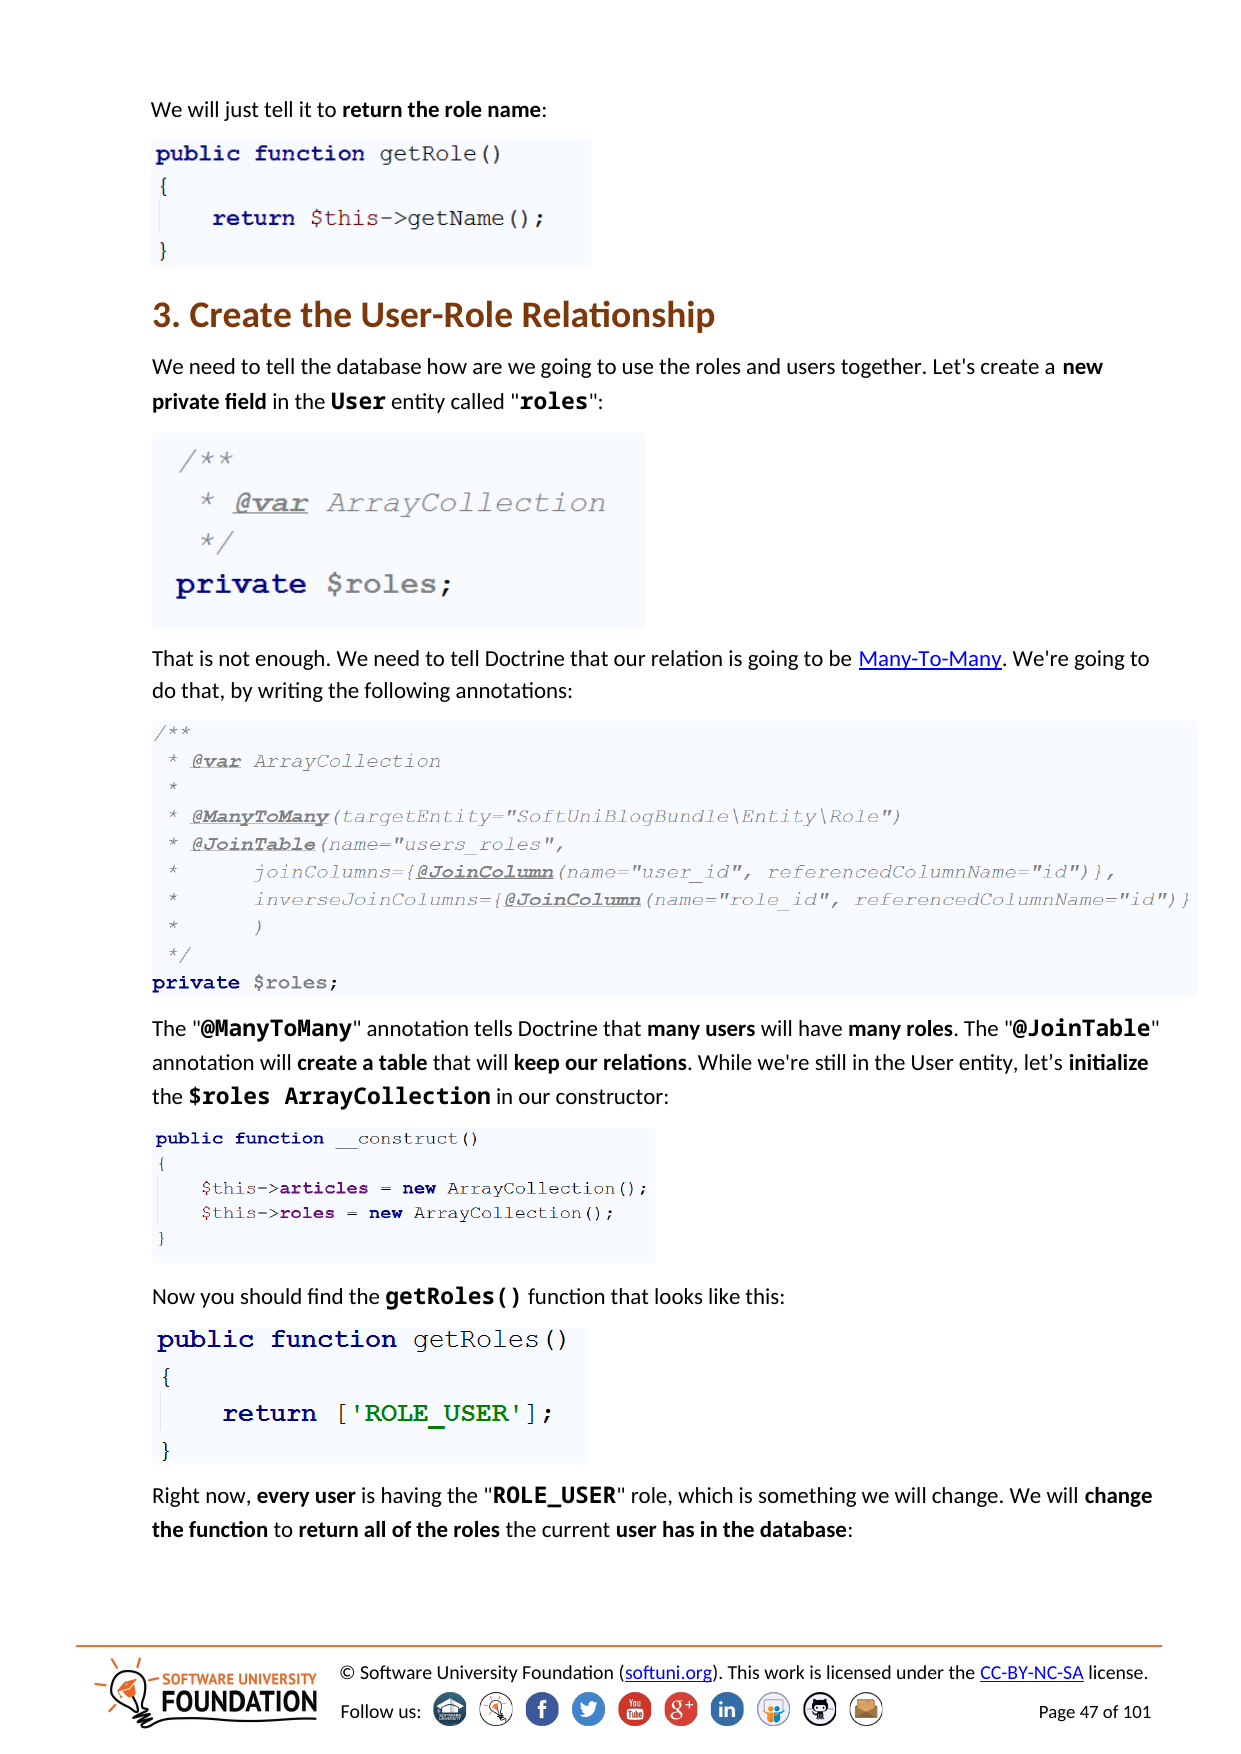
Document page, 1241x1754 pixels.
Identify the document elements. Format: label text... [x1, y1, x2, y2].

picture [479, 1692, 513, 1726]
text Now you should find the getRoles() function that looks like this: [152, 1280, 1163, 1311]
picture [849, 1692, 883, 1726]
picture [525, 1692, 559, 1726]
picture [803, 1692, 837, 1726]
picture [151, 433, 645, 628]
picture [151, 721, 1198, 996]
text We need to tell the database how are we going to use the roles and users together. Let's create a new private field in the User entity called "roles": [152, 352, 1163, 416]
picture [151, 1328, 588, 1463]
picture [664, 1692, 698, 1726]
text We will just tell it to return the role name: [151, 95, 1163, 123]
text The "@ManyToMany" annotation tells Doctrine that many users will have many roles. The "@JoinTable" annotation will create a table that will keep our relations. While we're still in the User entity, let’s initialize the $roles ArrayCollection in our constructor: [152, 1012, 1163, 1112]
picture [618, 1692, 652, 1726]
picture [572, 1692, 605, 1726]
picture [710, 1692, 744, 1726]
picture [757, 1692, 790, 1726]
subtitle Create the User-Role Relationship [152, 291, 1163, 337]
text That is not enough. We need to tell Doctrine that our relation is going to be Many-To-Many. We're going to do that, by writing the following annotations: [152, 644, 1163, 704]
picture [433, 1692, 467, 1726]
text Right now, every user is having the "ROLE_USER" role, which is something we will change. We will change the function to return all of the roles the current user has in the database: [152, 1479, 1163, 1543]
picture [93, 1656, 317, 1729]
picture [150, 140, 592, 267]
picture [151, 1128, 656, 1263]
